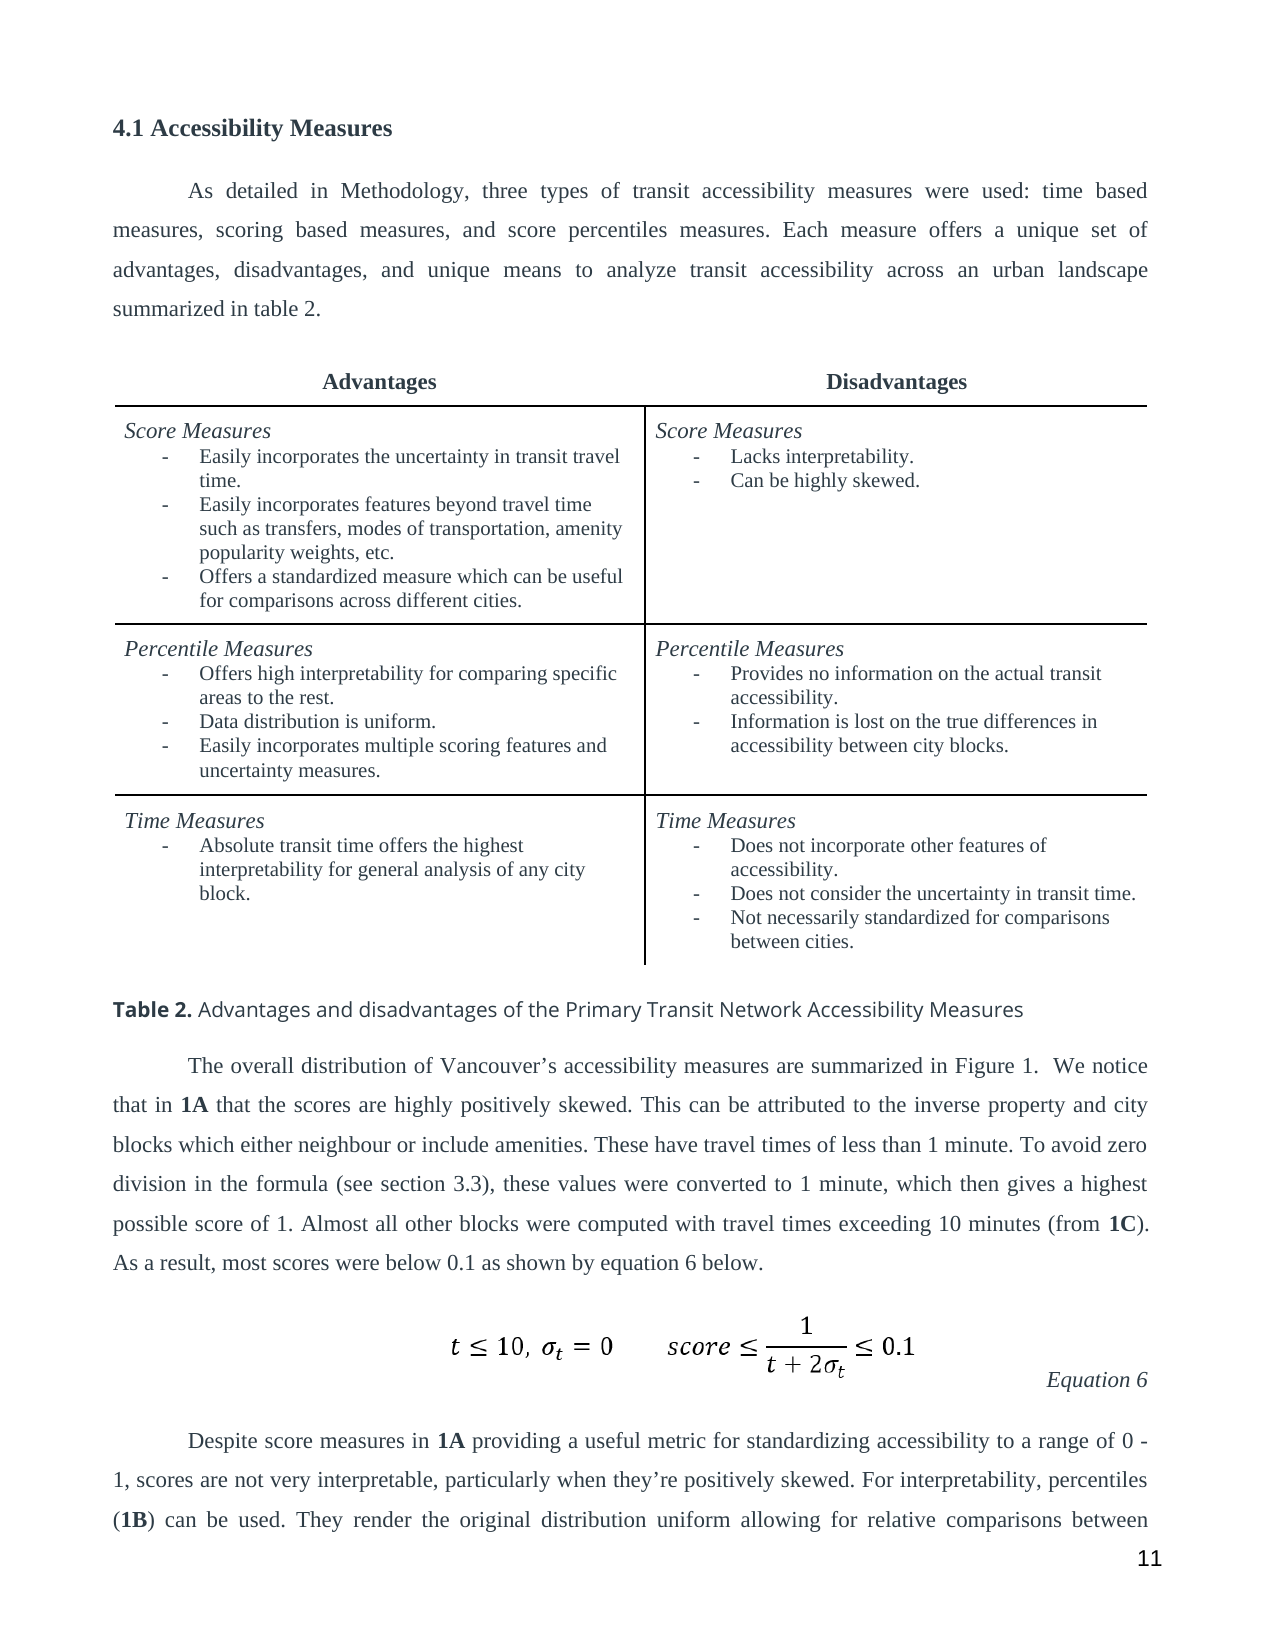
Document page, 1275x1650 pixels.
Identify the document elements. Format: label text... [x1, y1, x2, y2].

text The overall distribution of Vancouver’s accessibility measures are summarized in Figure 1. We notice that in 1A that the scores are highly positively skewed. This can be attributed to the inverse property and city blocks which either neighbour or include amenities. These have travel times of less than 1 minute. To avoid zero division in the formula (see section 3.3), these values were converted to 1 minute, which then gives a highest possible score of 1. Almost all other blocks were computed with travel times exceeding 10 minutes (from 1C). As a result, most scores were below 0.1 as shown by equation 6 below. [113, 1052, 1150, 1276]
table_cell Percentile Measures Provides no information on the actual transit accessibility. Information is lost on the true differences in accessibility between city blocks. [646, 625, 1147, 794]
table_cell Score Measures Lacks interpretability. Can be highly skewed. [646, 407, 1147, 622]
text Table 2. Advantages and disadvantages of the Primary Transit Network Accessibility Measures [113, 995, 1150, 1023]
table_cell Time Measures Absolute transit time offers the highest interpretability for general analysis of any city block. [115, 796, 644, 964]
table_header Disadvantages [646, 358, 1147, 405]
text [113, 1427, 1150, 1532]
text As detailed in Methodology, three types of transit accessibility measures were used: time based measures, scoring based measures, and score percentiles measures. Each measure offers a unique set of advantages, disadvantages, and unique means to analyze transit accessibility across an urban landscape summarized in table 2. [113, 177, 1150, 321]
text 4.1 Accessibility Measures [113, 113, 1150, 141]
table_cell Score Measures Easily incorporates the uncertainty in transit travel time. Easily incorporates features beyond travel time such as transfers, modes of transportation, amenity popularity weights, etc. Offers a standardized measure which can be useful for comparisons across different cities. [115, 407, 644, 622]
table_header Advantages [115, 358, 644, 405]
picture [446, 1309, 921, 1388]
table_cell Time Measures Does not incorporate other features of accessibility. Does not consider the uncertainty in transit time. Not necessarily standardized for comparisons between cities. [646, 796, 1147, 964]
table_cell Percentile Measures Offers high interpretability for comparing specific areas to the rest. Data distribution is uniform. Easily incorporates multiple scoring features and uncertainty measures. [115, 625, 644, 794]
